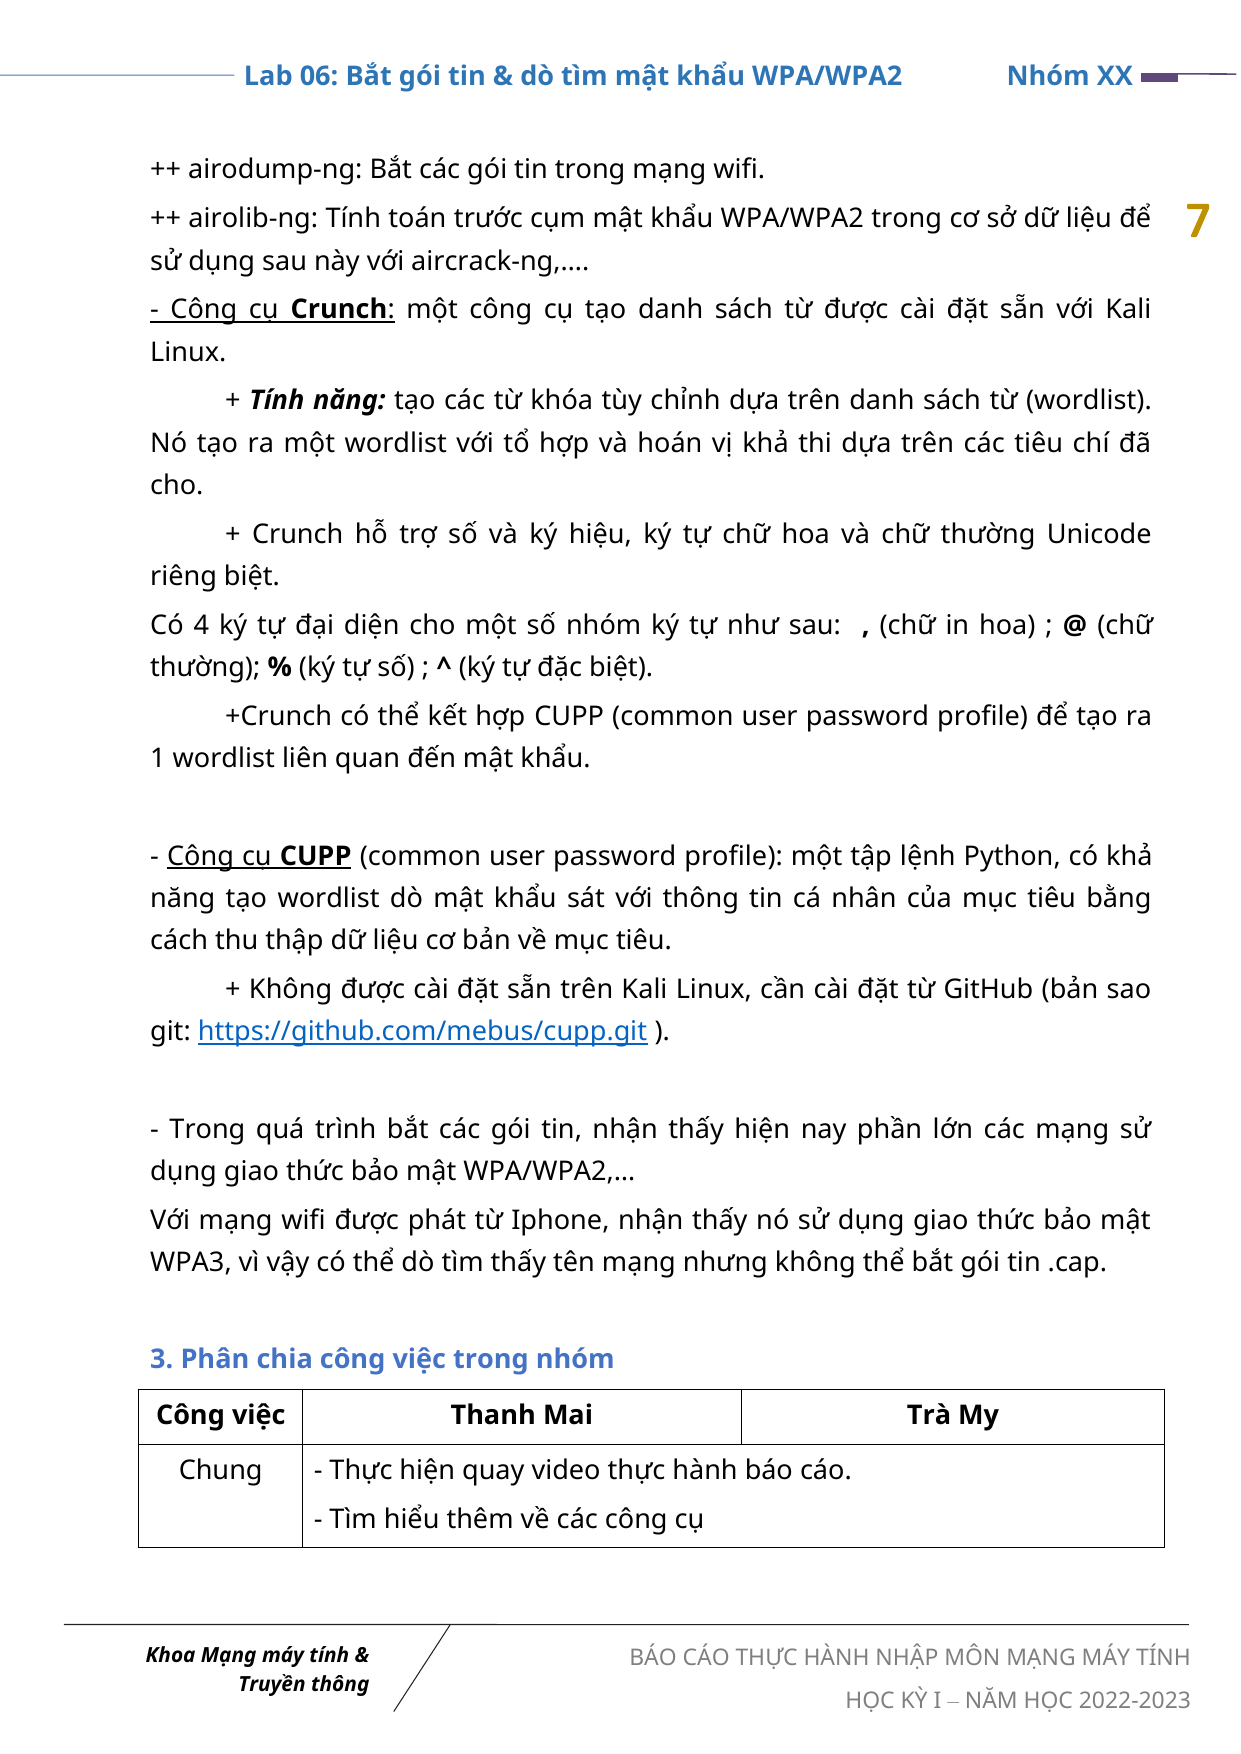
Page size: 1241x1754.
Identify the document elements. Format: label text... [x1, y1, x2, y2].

table_header Trà My [742, 1390, 1164, 1443]
list - Công cụ CUPP (common user password profile): một tập lệnh Python, có khả năng tạo wordlist dò mật khẩu sát với thông tin cá nhân của mục tiêu bằng cách thu thập dữ liệu cơ bản về mục tiêu. [150, 836, 1153, 958]
list Có 4 ký tự đại diện cho một số nhóm ký tự như sau: , (chữ in hoa) ; @ (chữ thường); % (ký tự số) ; ^ (ký tự đặc biệt). [150, 605, 1153, 684]
table_header Thanh Mai [303, 1390, 741, 1443]
list Phân chia công việc trong nhóm [150, 1340, 1153, 1377]
list + Không được cài đặt sẵn trên Kali Linux, cần cài đặt từ GitHub (bản sao git: https://github.com/mebus/cupp.git ). [150, 969, 1153, 1049]
list Với mạng wifi được phát từ Iphone, nhận thấy nó sử dụng giao thức bảo mật WPA3, vì vậy có thể dò tìm thấy tên mạng nhưng không thể bắt gói tin .cap. [150, 1200, 1153, 1279]
list + Crunch hỗ trợ số và ký hiệu, ký tự chữ hoa và chữ thường Unicode riêng biệt. [150, 514, 1153, 593]
table_header Công việc [139, 1390, 302, 1443]
table_cell Chung [139, 1445, 302, 1547]
list ++ airolib-ng: Tính toán trước cụm mật khẩu WPA/WPA2 trong cơ sở dữ liệu để sử dụng sau này với aircrack-ng,…. [150, 199, 1153, 278]
list + Tính năng: tạo các từ khóa tùy chỉnh dựa trên danh sách từ (wordlist). Nó tạo ra một wordlist với tổ hợp và hoán vị khả thi dựa trên các tiêu chí đã cho. [150, 381, 1153, 502]
list - Công cụ Crunch: một công cụ tạo danh sách từ được cài đặt sẵn với Kali Linux. [150, 290, 1153, 369]
table_cell - Thực hiện quay video thực hành báo cáo. - Tìm hiểu thêm về các công cụ [303, 1445, 1164, 1547]
list +Crunch có thể kết hợp CUPP (common user password profile) để tạo ra 1 wordlist liên quan đến mật khẩu. [150, 696, 1153, 776]
list ++ airodump-ng: Bắt các gói tin trong mạng wifi. [150, 150, 1153, 187]
list - Trong quá trình bắt các gói tin, nhận thấy hiện nay phần lớn các mạng sử dụng giao thức bảo mật WPA/WPA2,… [150, 1109, 1153, 1188]
